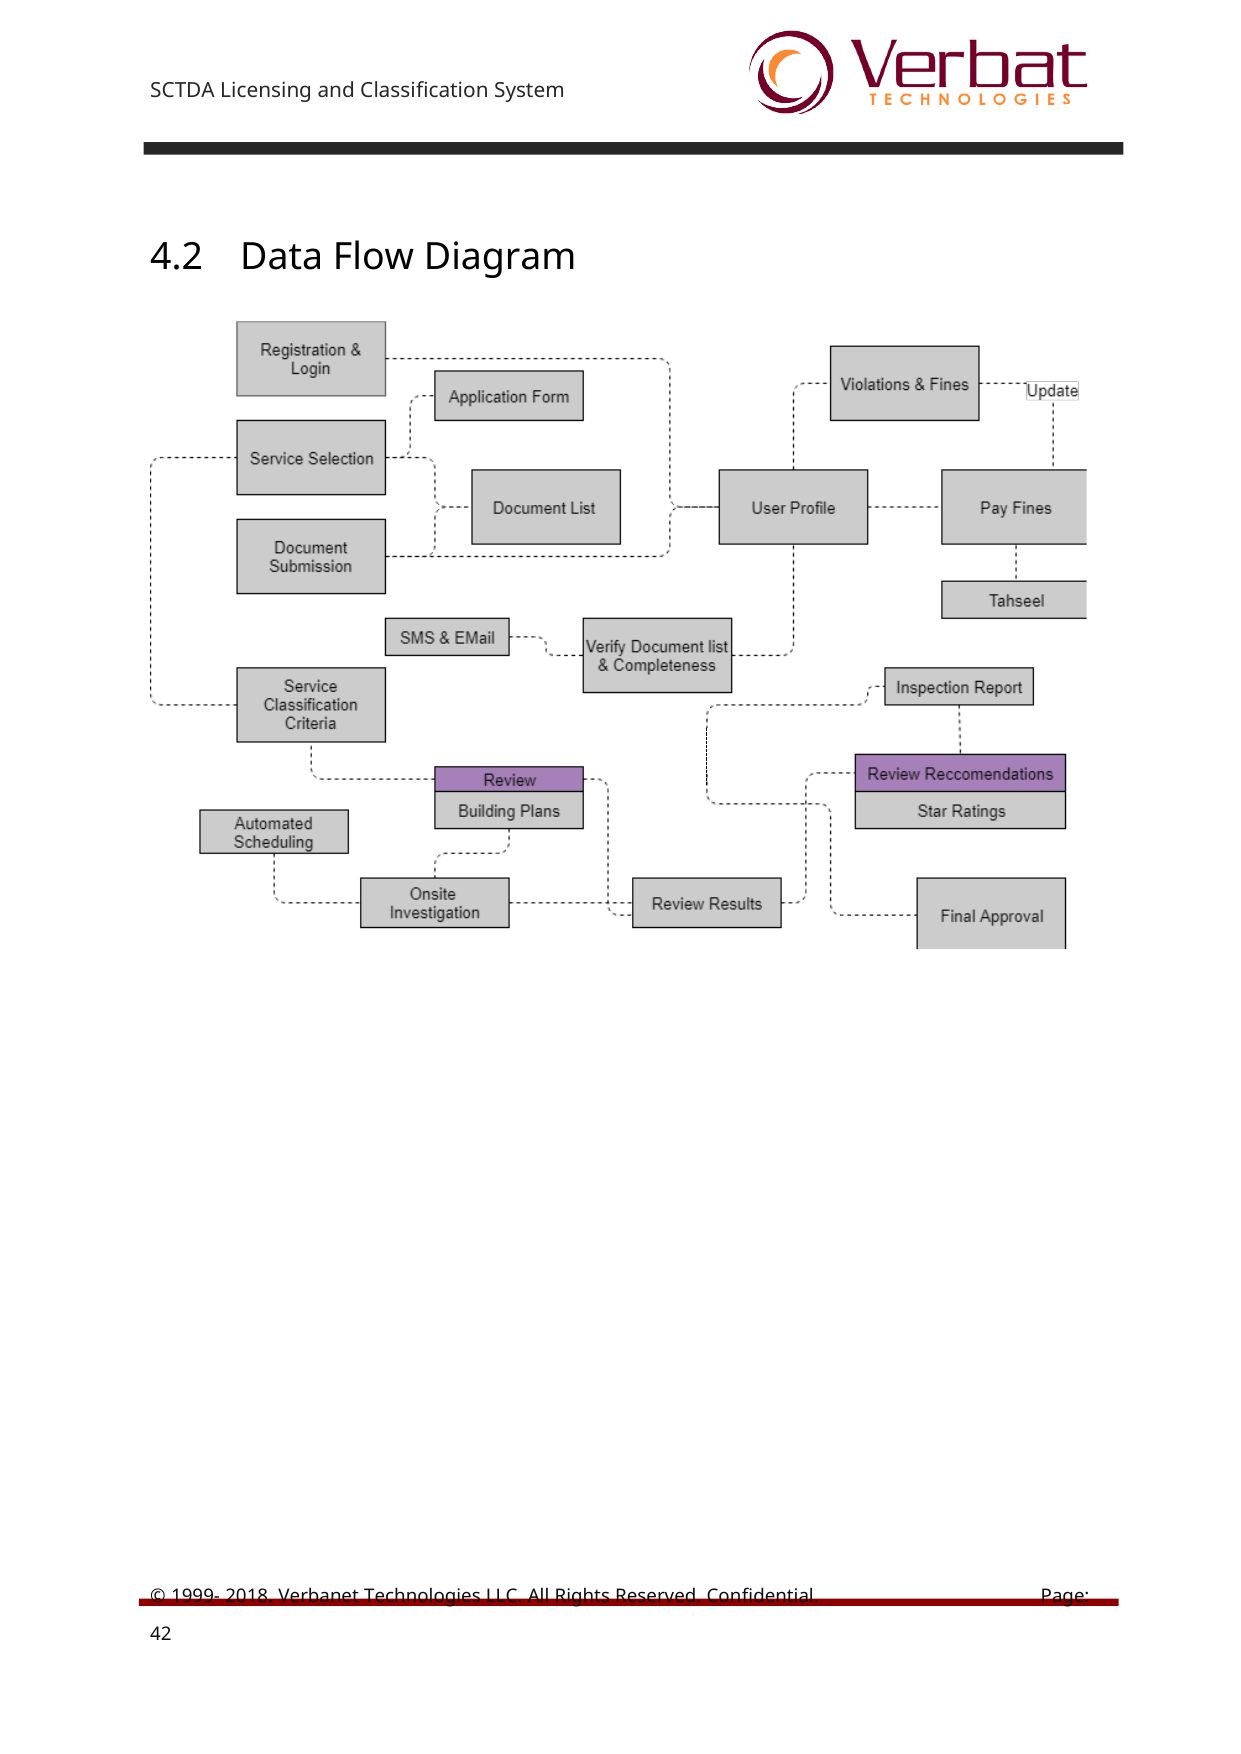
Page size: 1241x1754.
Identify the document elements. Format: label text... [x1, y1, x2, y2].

subtitle Data Flow Diagram [150, 229, 1090, 280]
picture [150, 321, 1087, 950]
picture [745, 26, 1089, 114]
